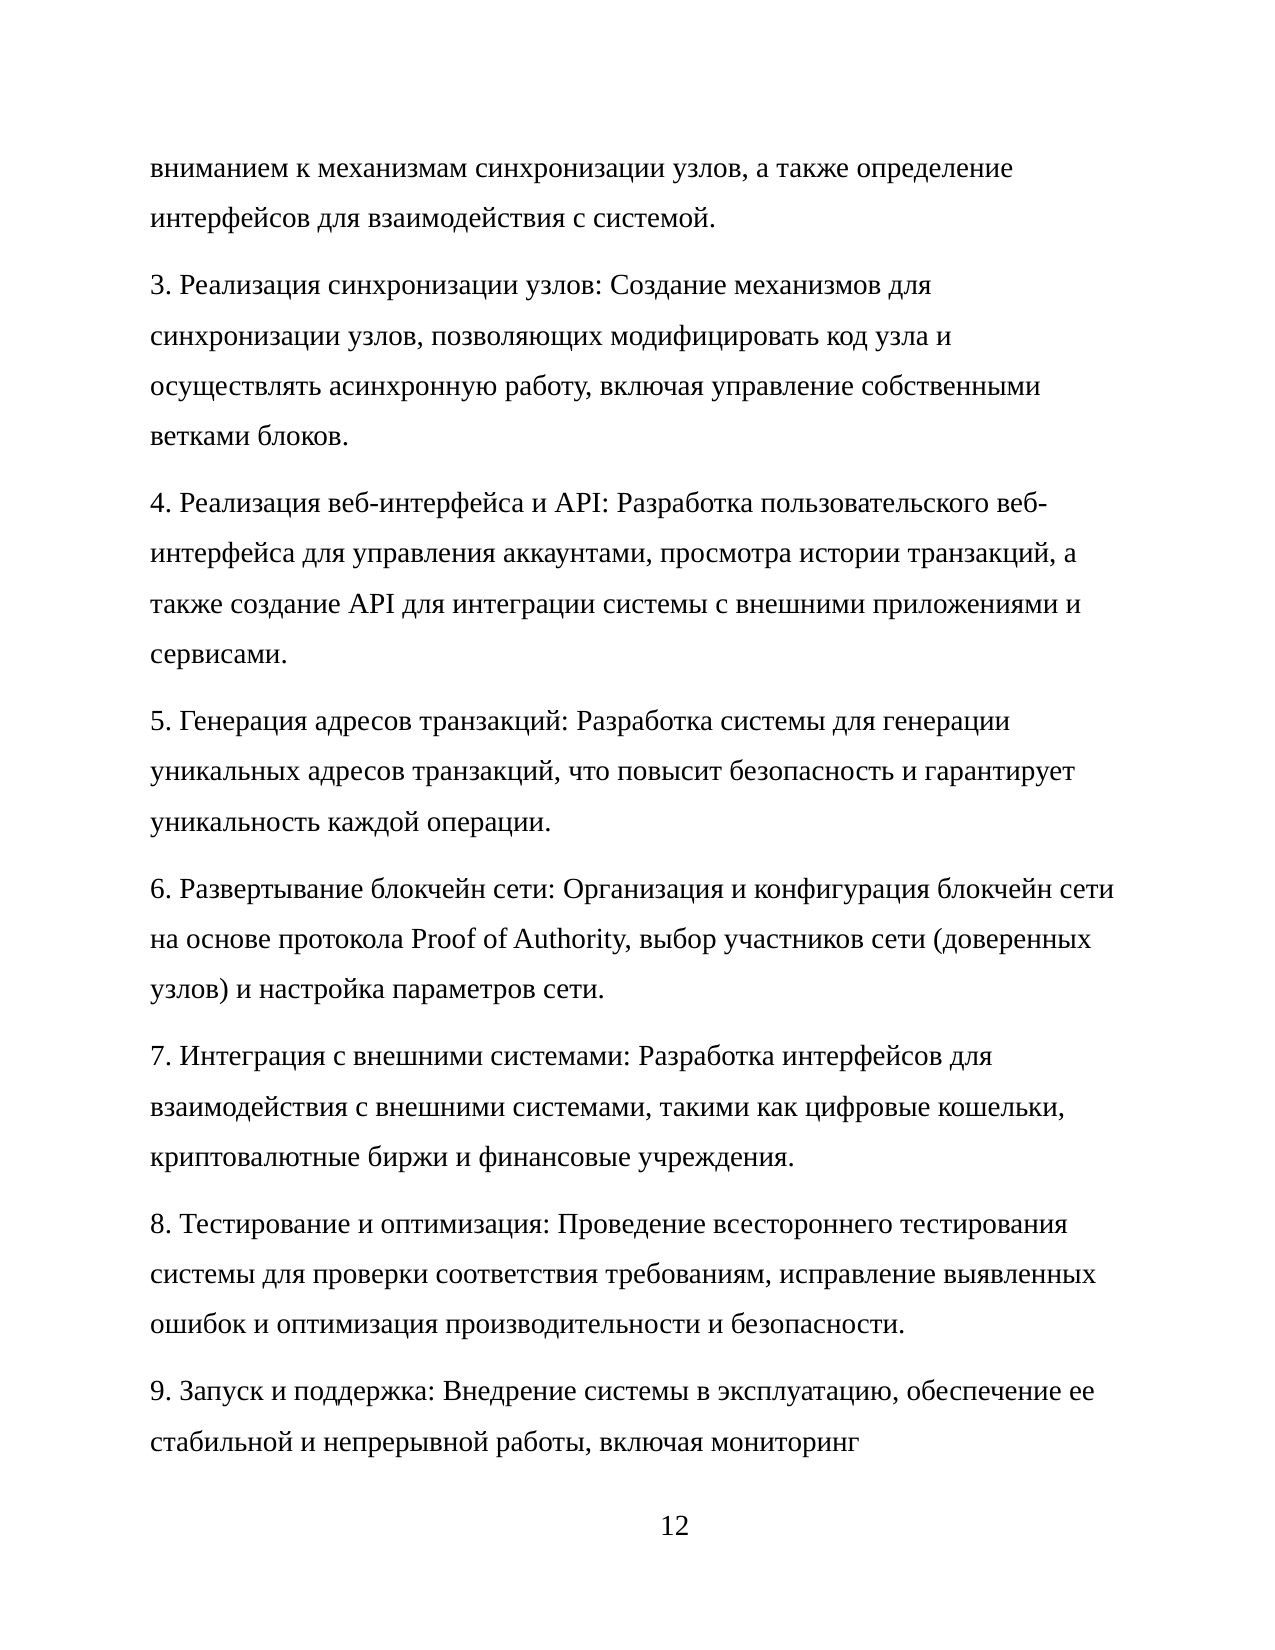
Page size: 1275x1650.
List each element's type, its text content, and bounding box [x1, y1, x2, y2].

text 3. Реализация синхронизации узлов: Создание механизмов для синхронизации узлов, позволяющих модифицировать код узла и осуществлять асинхронную работу, включая управление собственными ветками блоков. [150, 267, 1125, 452]
text 4. Реализация веб-интерфейса и API: Разработка пользовательского веб-интерфейса для управления аккаунтами, просмотра истории транзакций, а также создание API для интеграции системы с внешними приложениями и сервисами. [150, 485, 1125, 670]
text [150, 1373, 1125, 1457]
text 6. Развертывание блокчейн сети: Организация и конфигурация блокчейн сети на основе протокола Proof of Authority, выбор участников сети (доверенных узлов) и настройка параметров сети. [150, 871, 1125, 1005]
text 5. Генерация адресов транзакций: Разработка системы для генерации уникальных адресов транзакций, что повысит безопасность и гарантирует уникальность каждой операции. [150, 703, 1125, 837]
text 7. Интеграция с внешними системами: Разработка интерфейсов для взаимодействия с внешними системами, такими как цифровые кошельки, криптовалютные биржи и финансовые учреждения. [150, 1038, 1125, 1172]
text 8. Тестирование и оптимизация: Проведение всестороннего тестирования системы для проверки соответствия требованиям, исправление выявленных ошибок и оптимизация производительности и безопасности. [150, 1206, 1125, 1340]
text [150, 150, 1125, 234]
